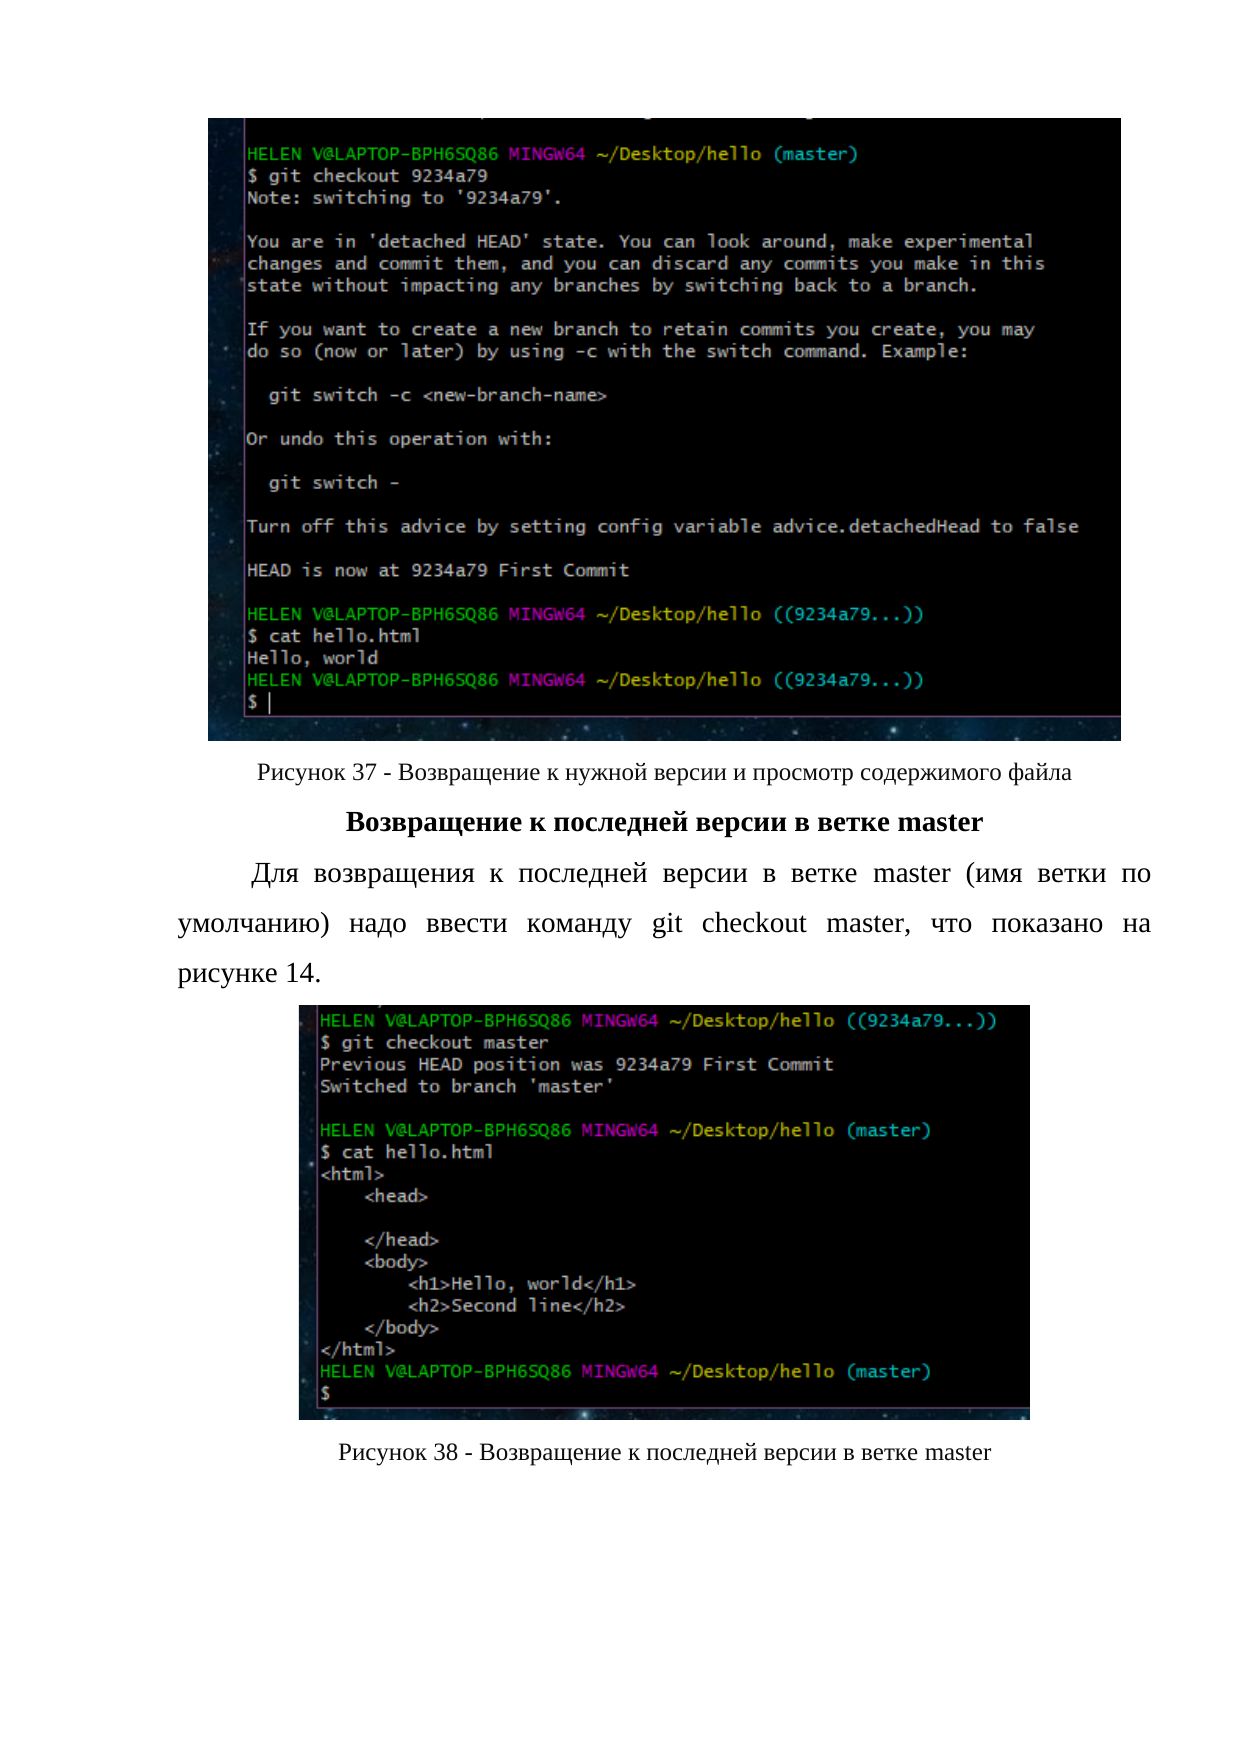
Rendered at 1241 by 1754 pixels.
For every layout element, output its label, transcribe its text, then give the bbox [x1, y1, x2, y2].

subtitle Возвращение к последней версии в ветке master [177, 804, 1152, 838]
picture [298, 1005, 1030, 1420]
picture [208, 118, 1121, 741]
text Для возвращения к последней версии в ветке master (имя ветки по умолчанию) надо ввести команду git checkout master, что показано на рисунке 14. [177, 855, 1152, 989]
